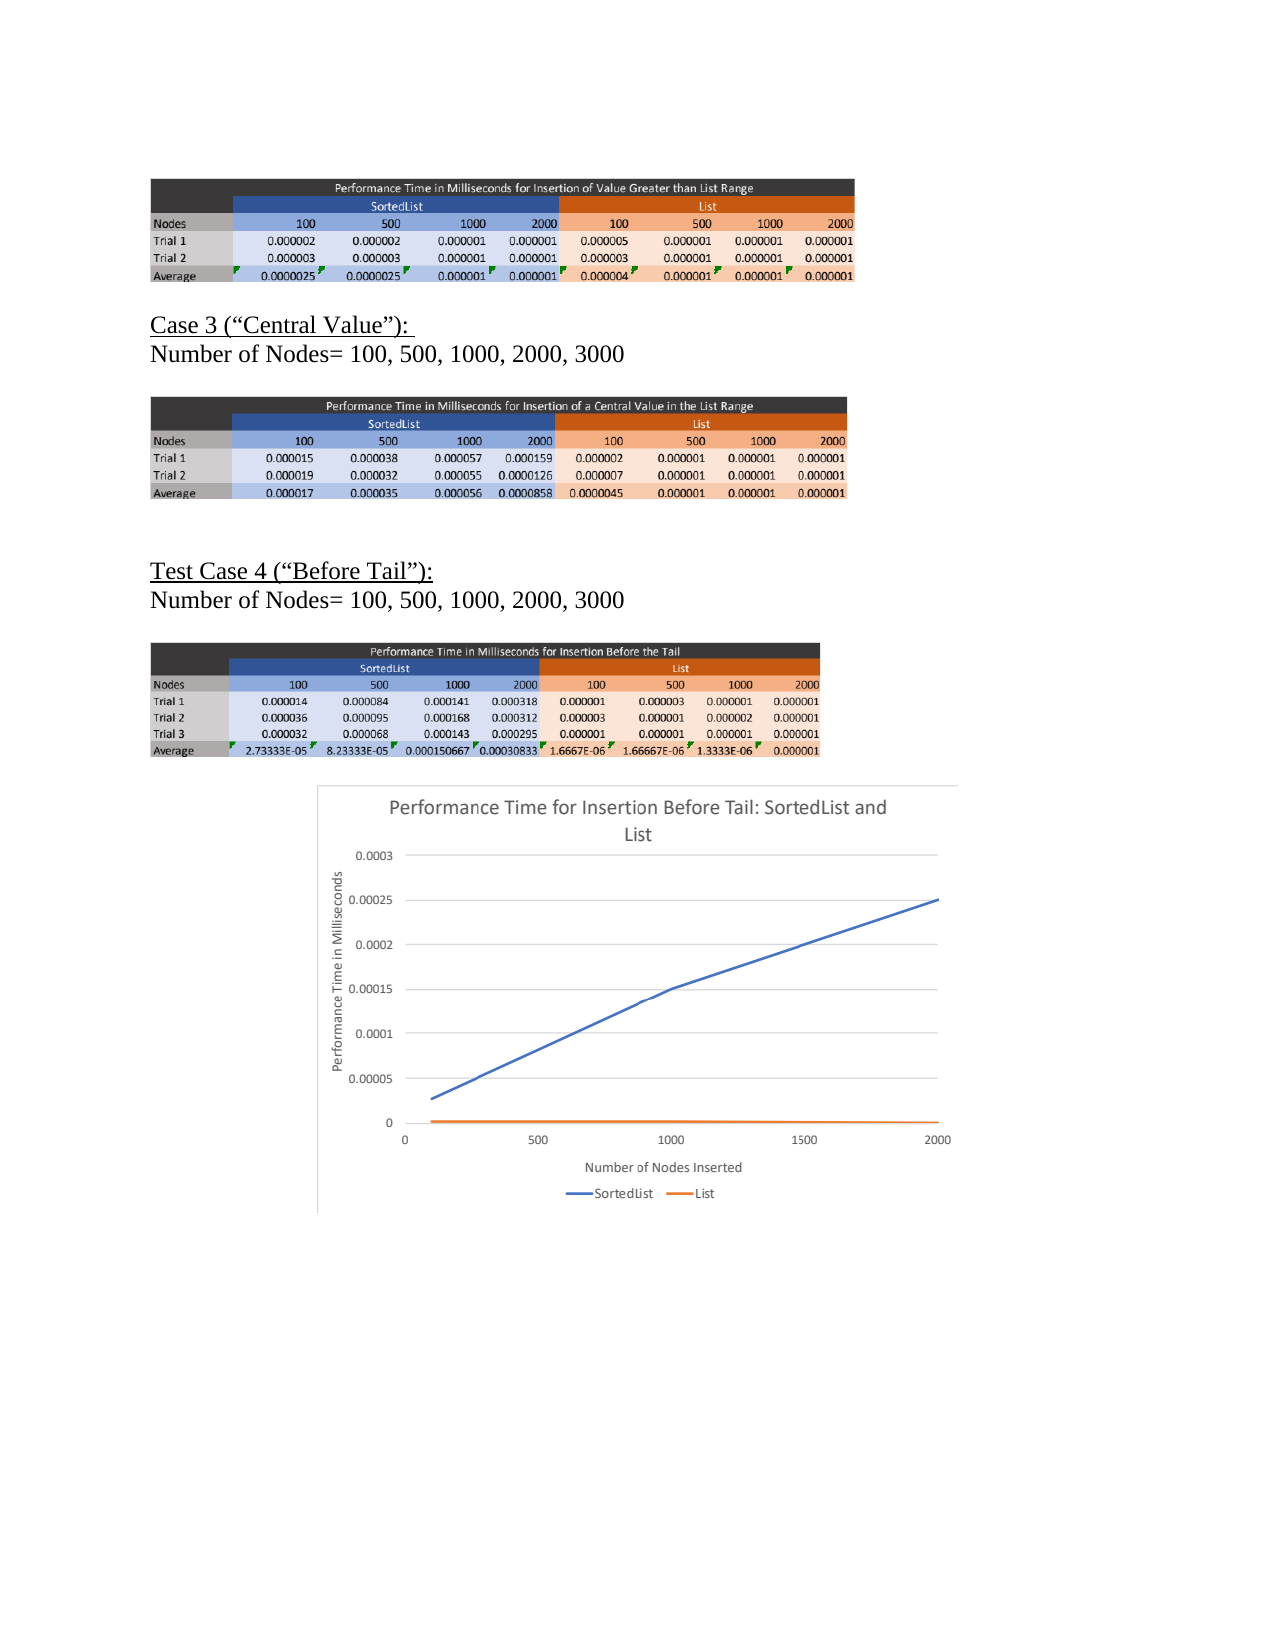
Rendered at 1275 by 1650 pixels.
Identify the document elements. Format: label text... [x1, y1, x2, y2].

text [150, 339, 1125, 368]
text Case 3 (“Central Value”): [150, 311, 1125, 339]
text Number of Nodes= 100, 500, 1000, 2000, 3000 [150, 585, 1125, 614]
text Test Case 4 (“Before Tail”): [150, 556, 1125, 585]
